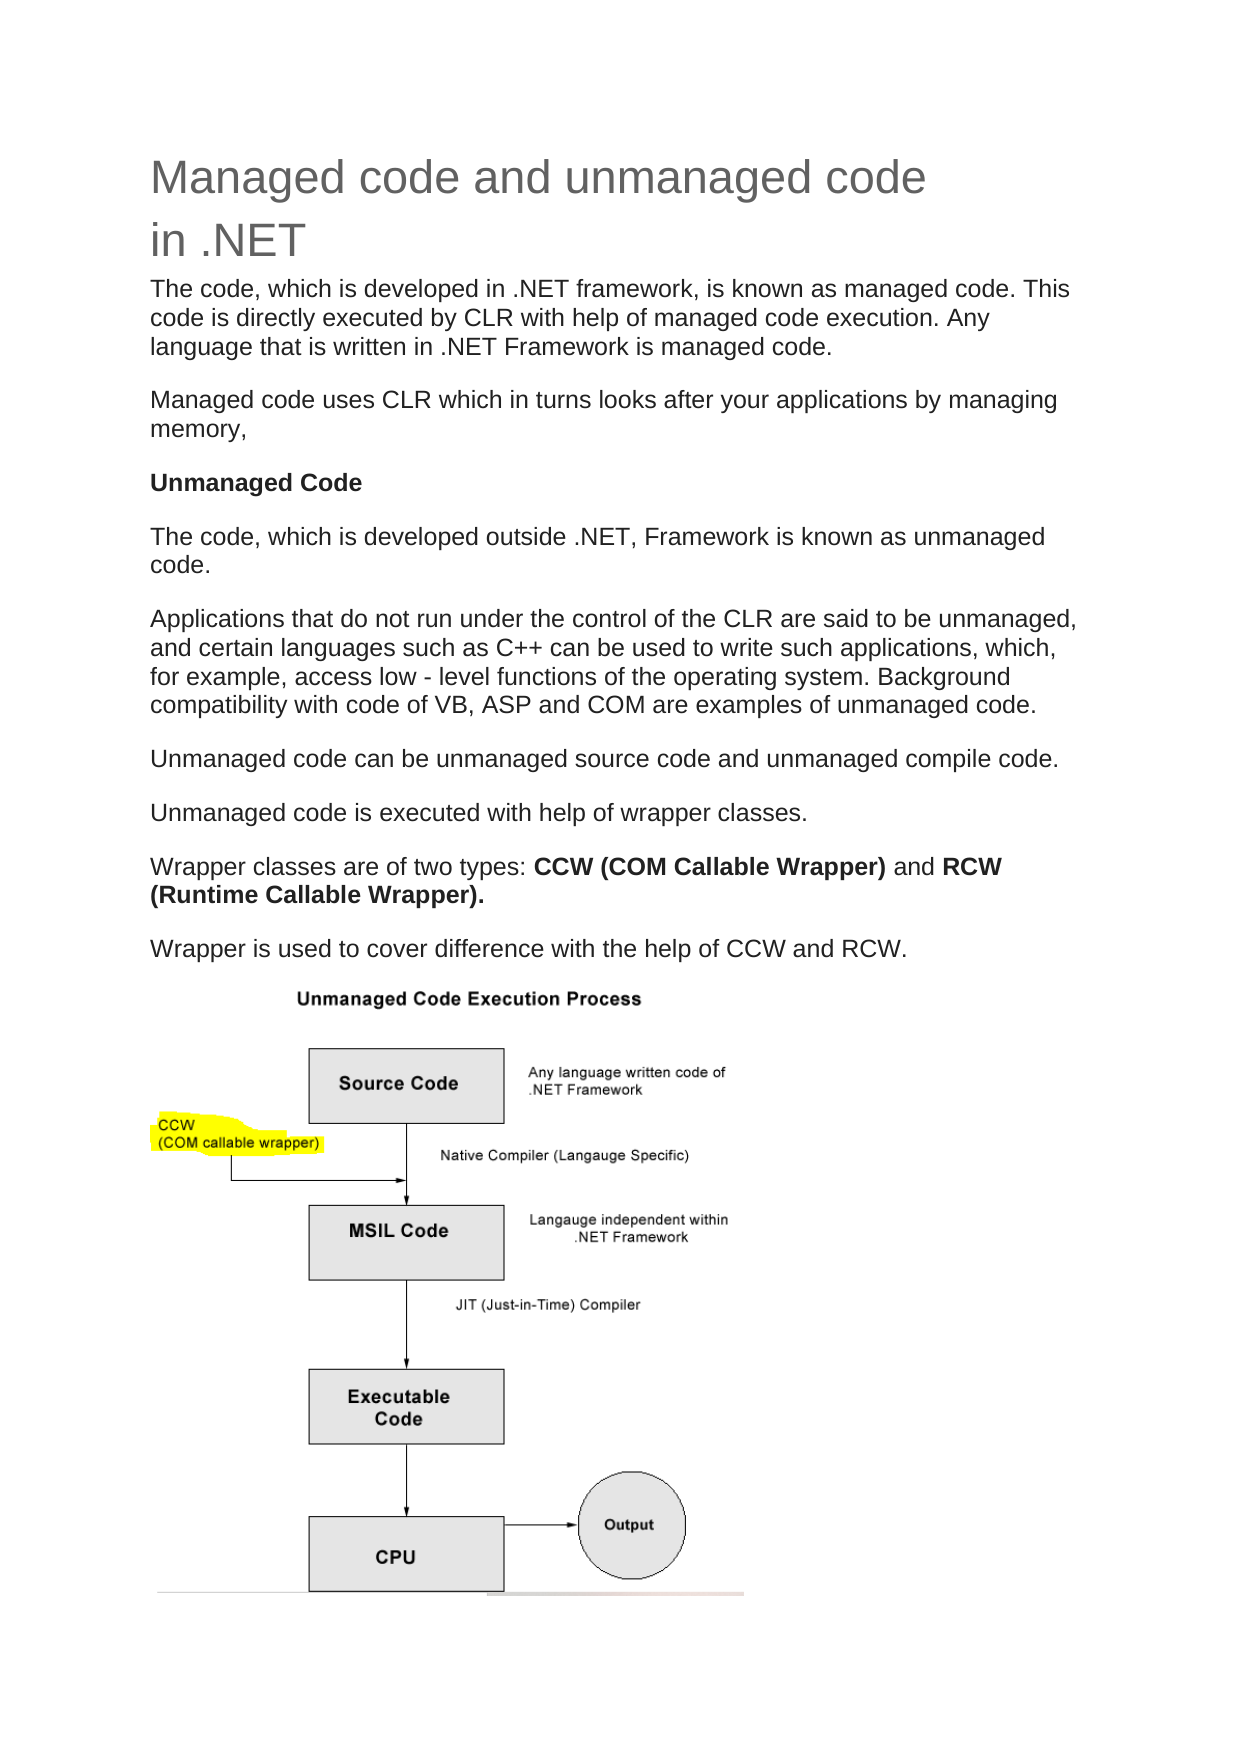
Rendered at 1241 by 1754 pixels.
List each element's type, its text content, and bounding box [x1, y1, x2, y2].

text Wrapper is used to cover difference with the help of CCW and RCW. [150, 934, 1090, 963]
text Managed code uses CLR which in turns looks after your applications by managing memory, [150, 385, 1090, 443]
text The code, which is developed in .NET framework, is known as managed code. This code is directly executed by CLR with help of managed code execution. Any language that is written in .NET Framework is managed code. [150, 274, 1090, 360]
text Applications that do not run under the control of the CLR are said to be unmanaged, and certain languages such as C++ can be used to write such applications, which, for example, access low - level functions of the operating system. Background compatibility with code of VB, ASP and COM are examples of unmanaged code. [150, 604, 1090, 719]
picture [150, 987, 744, 1596]
text Wrapper classes are of two types: CCW (COM Callable Wrapper) and RCW (Runtime Callable Wrapper). [150, 851, 1090, 909]
subtitle Managed code and unmanaged code in .NET [150, 150, 1090, 266]
text The code, which is developed outside .NET, Framework is known as unmanaged code. [150, 521, 1090, 579]
text Unmanaged Code [150, 468, 1090, 496]
text Unmanaged code can be unmanaged source code and unmanaged compile code. [150, 744, 1090, 773]
text Unmanaged code is executed with help of wrapper classes. [150, 798, 1090, 826]
